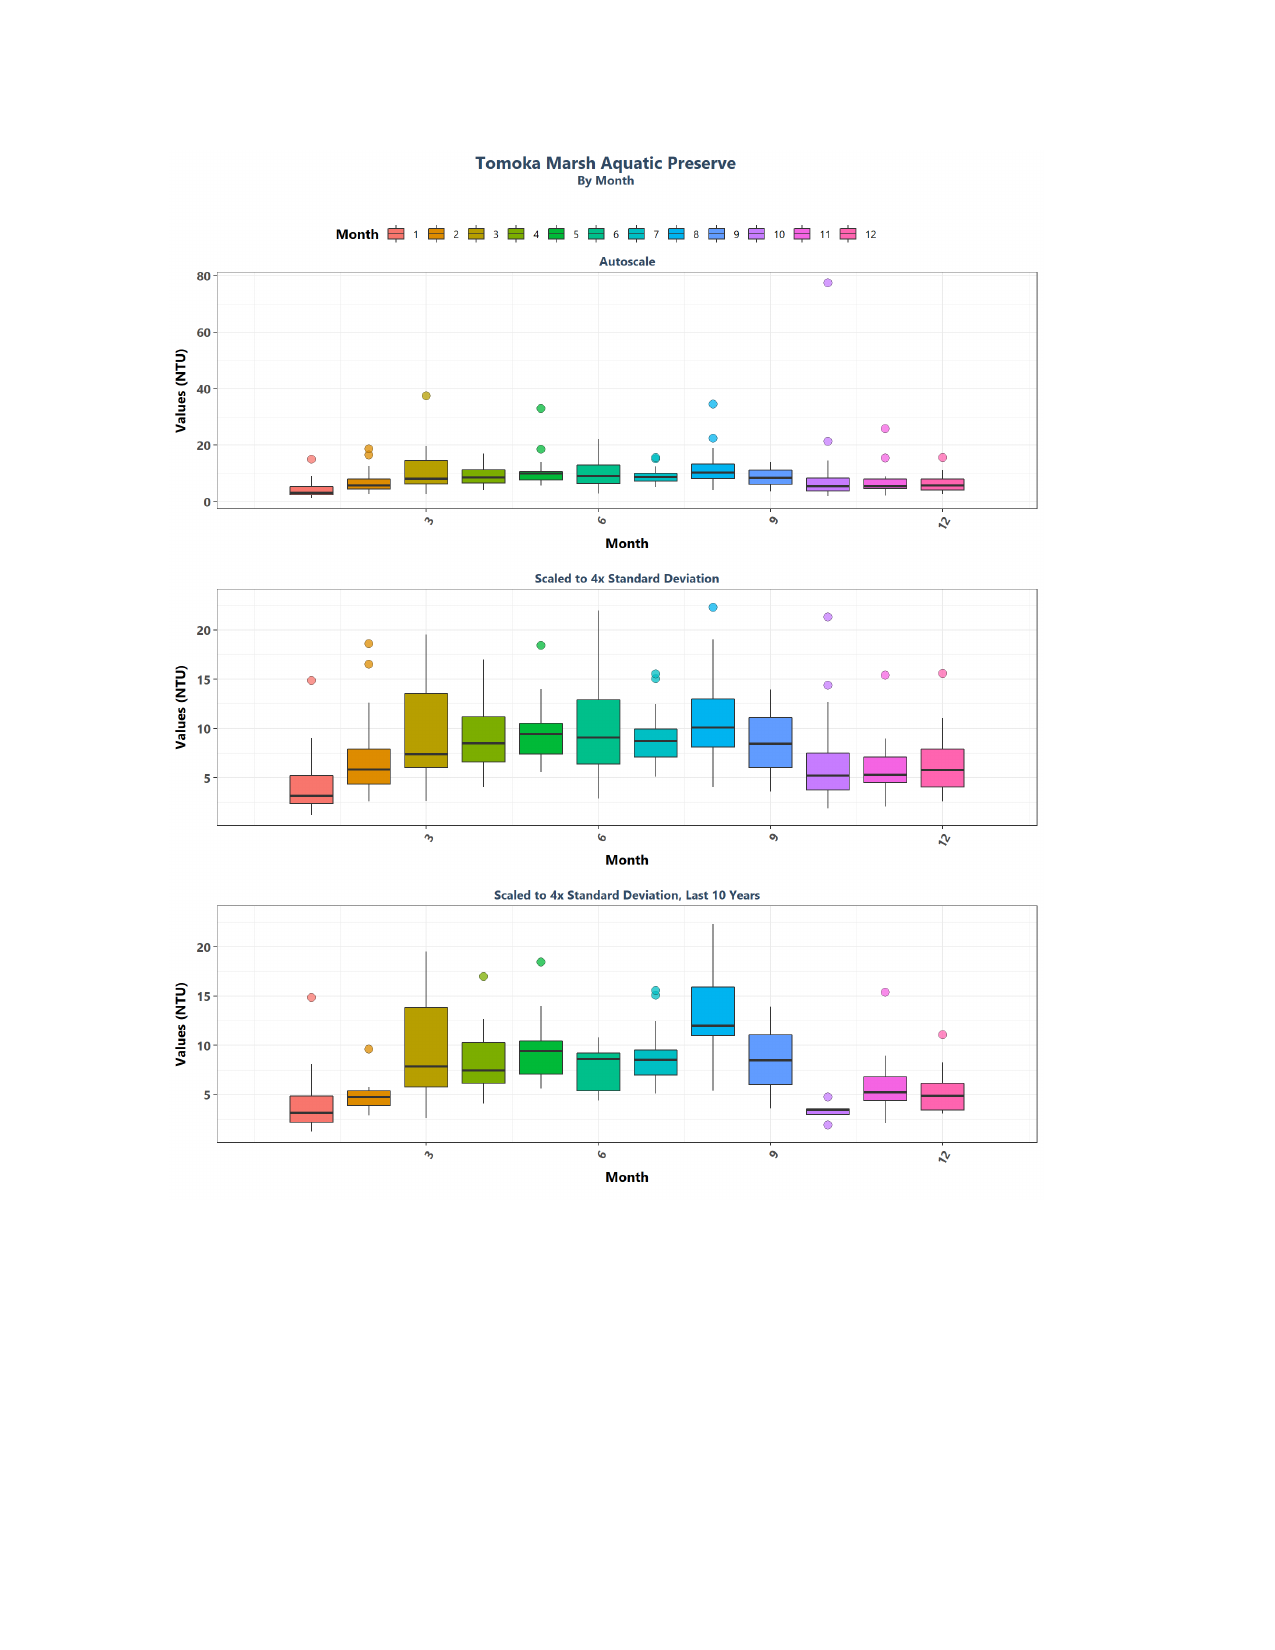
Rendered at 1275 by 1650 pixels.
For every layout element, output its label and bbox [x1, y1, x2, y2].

picture [168, 150, 1044, 1200]
